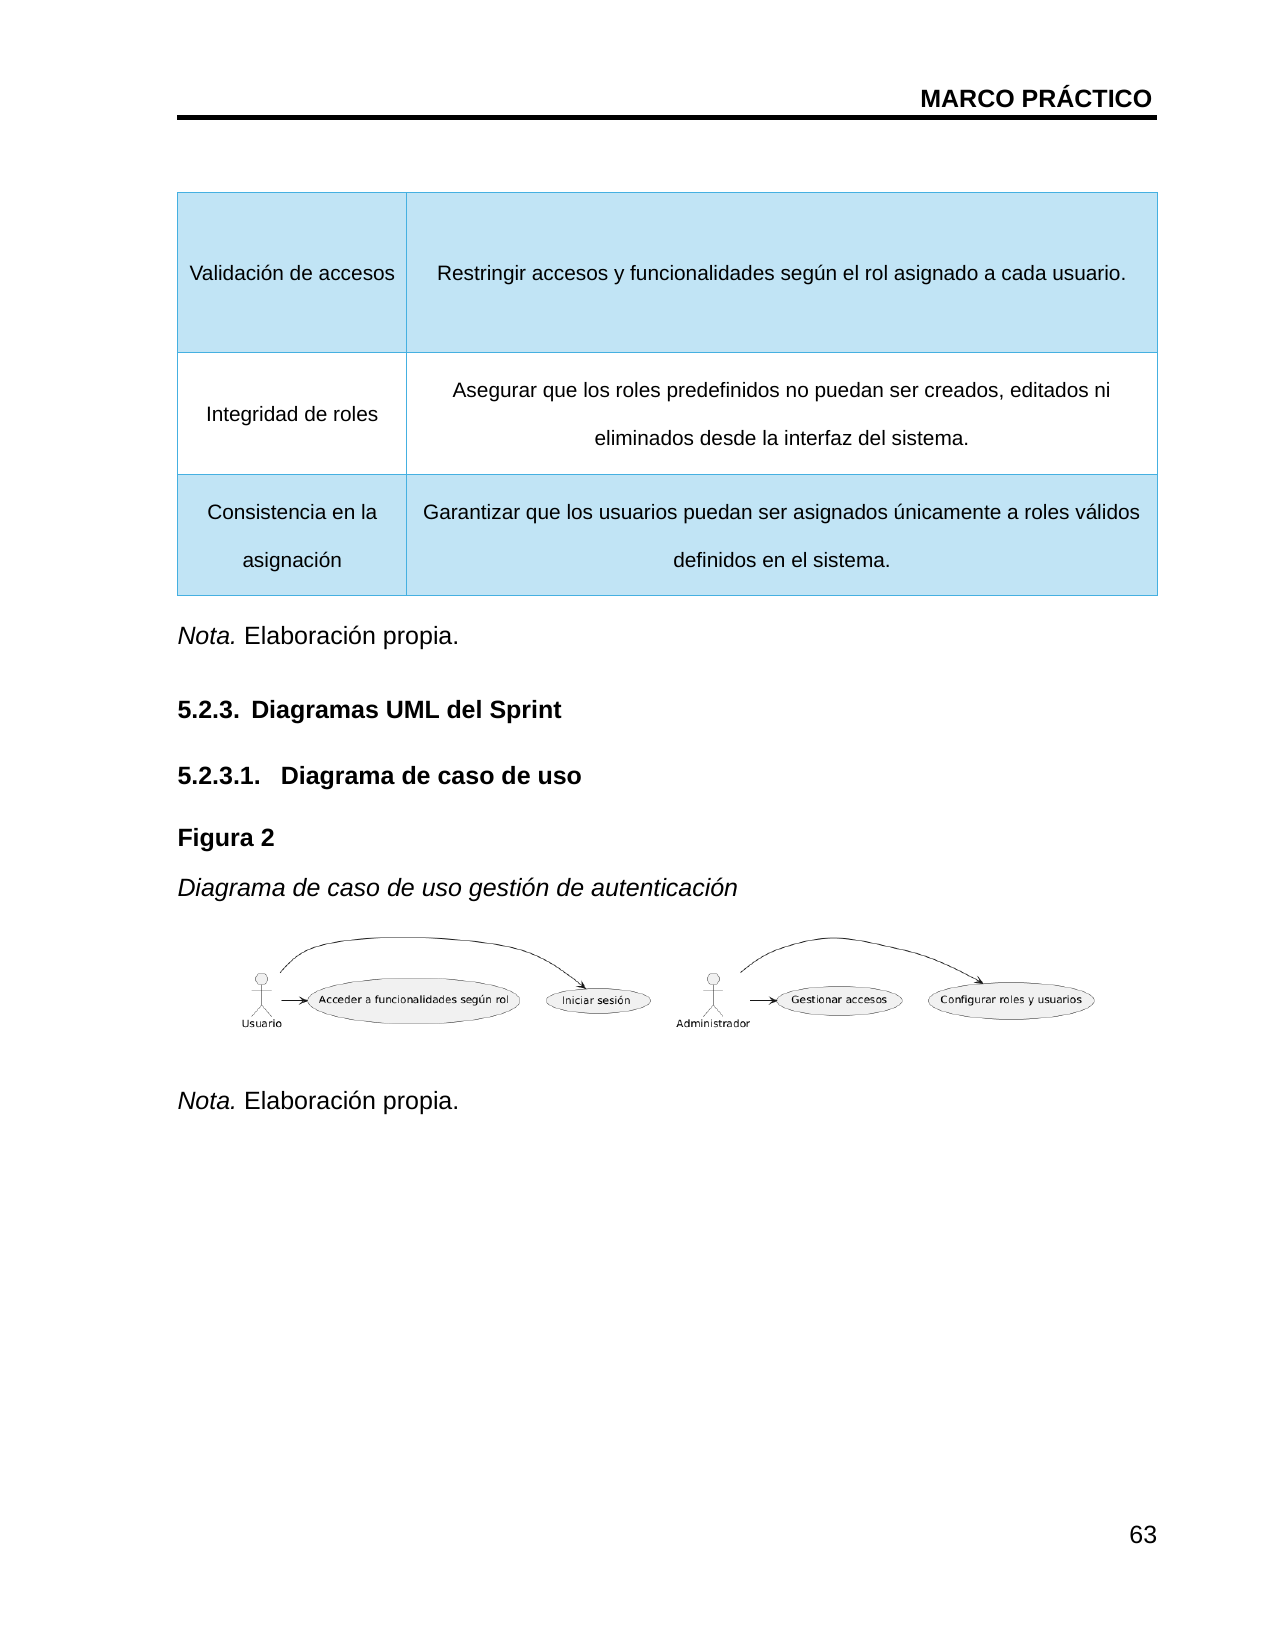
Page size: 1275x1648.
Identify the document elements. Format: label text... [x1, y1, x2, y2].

table_cell Integridad de roles [178, 353, 406, 473]
table_cell Consistencia en la asignación [178, 475, 406, 595]
subtitle Diagramas UML del Sprint [177, 696, 1157, 724]
text Diagrama de caso de uso gestión de autenticación [177, 873, 1157, 901]
table_cell Restringir accesos y funcionalidades según el rol asignado a cada usuario. [407, 193, 1157, 352]
subtitle Diagrama de caso de uso [177, 761, 1157, 790]
picture [237, 926, 1097, 1032]
table_cell Validación de accesos [178, 193, 406, 352]
table_cell Garantizar que los usuarios puedan ser asignados únicamente a roles válidos definidos en el sistema. [407, 475, 1157, 595]
table_cell Asegurar que los roles predefinidos no puedan ser creados, editados ni eliminados desde la interfaz del sistema. [407, 353, 1157, 473]
text Nota. Elaboración propia. [177, 1086, 1157, 1114]
text Nota. Elaboración propia. [177, 621, 1157, 650]
